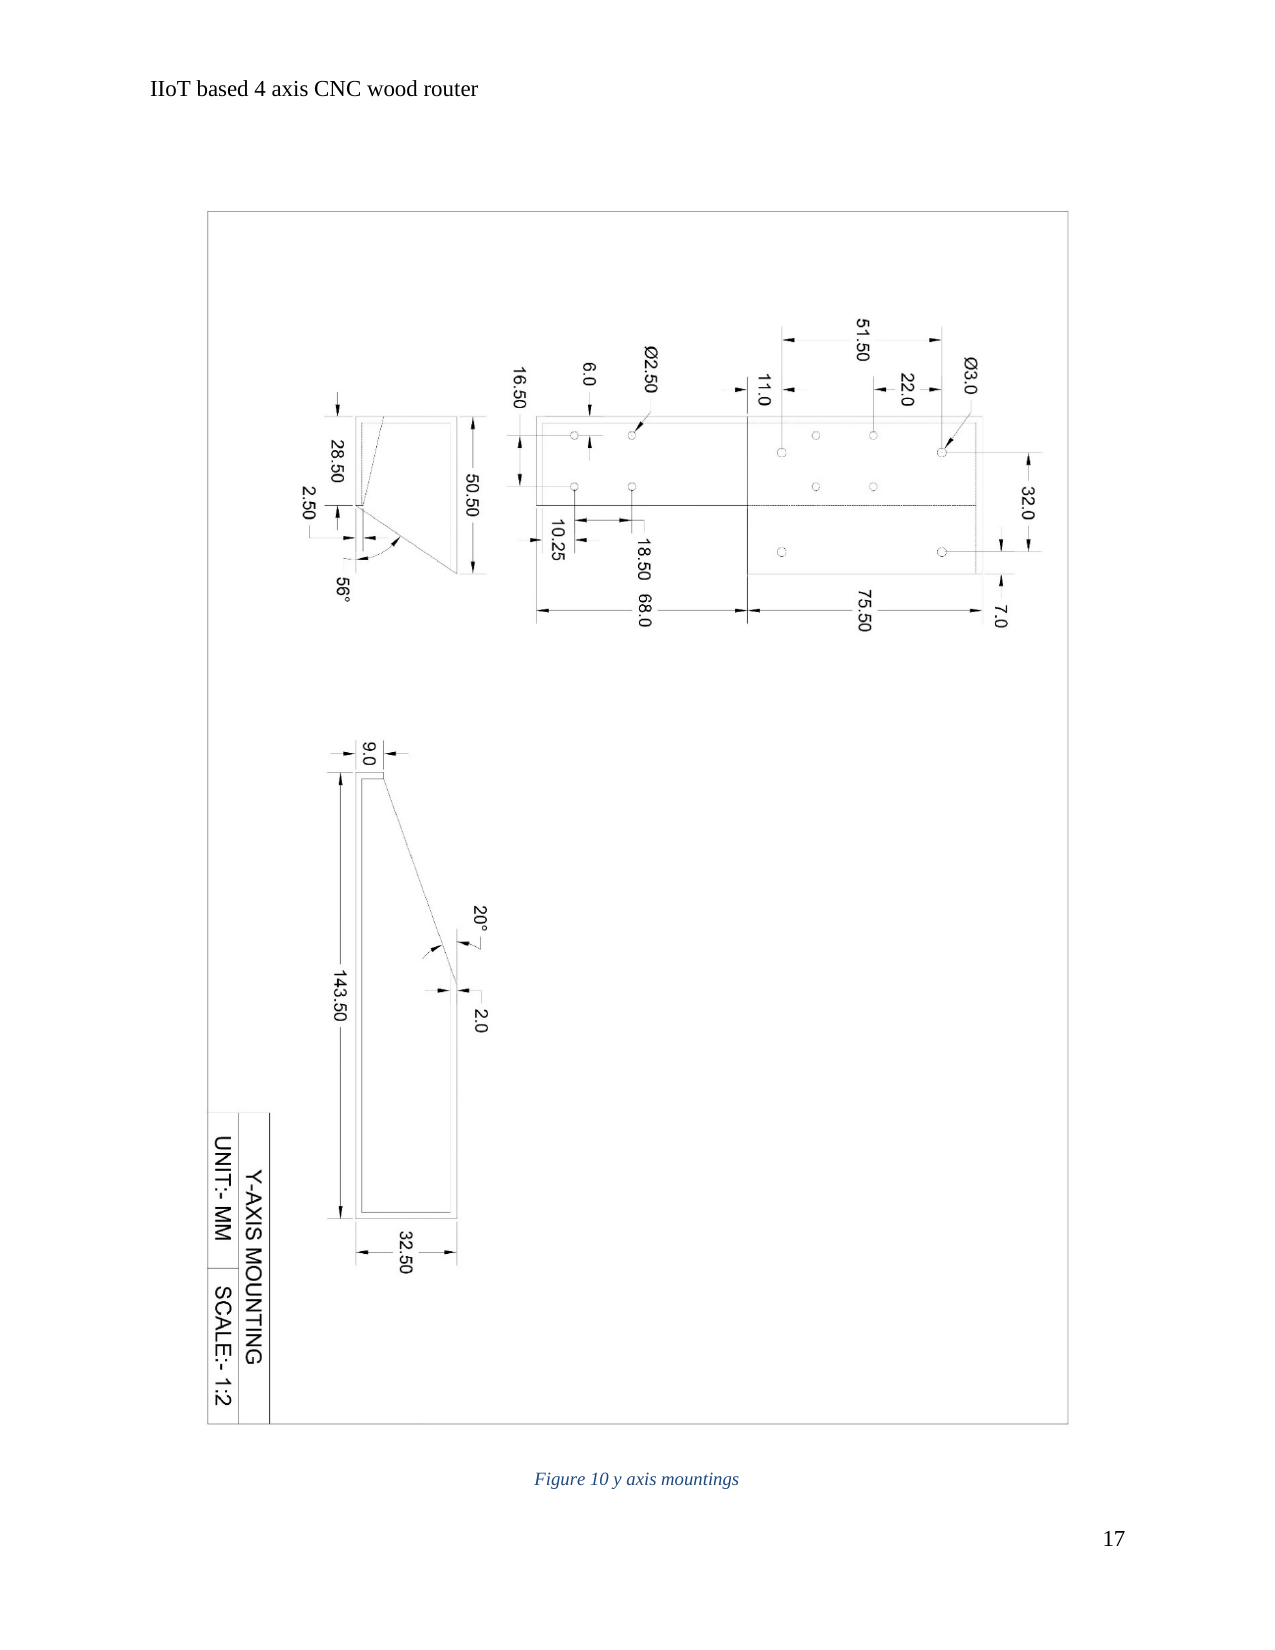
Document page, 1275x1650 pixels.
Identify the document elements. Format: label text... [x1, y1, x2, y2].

picture [176, 150, 1099, 1455]
